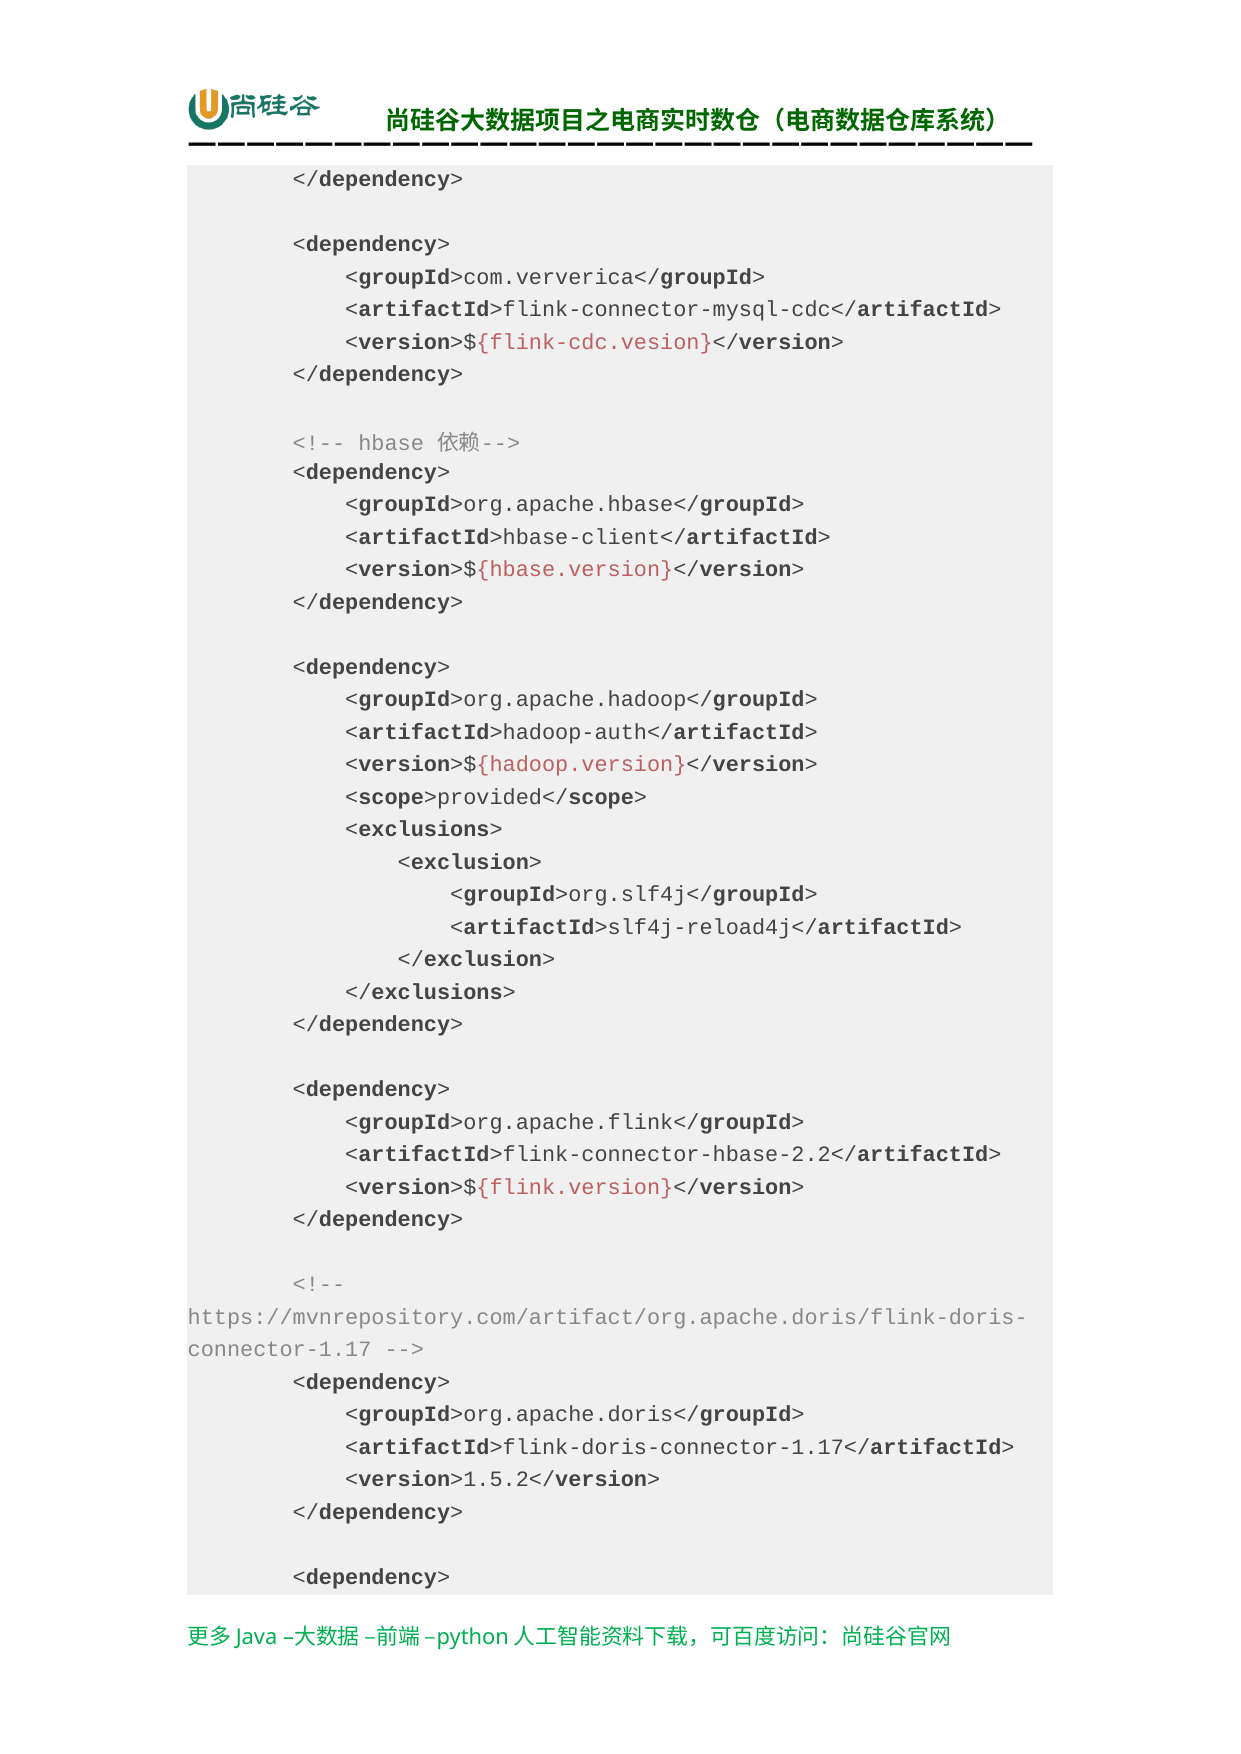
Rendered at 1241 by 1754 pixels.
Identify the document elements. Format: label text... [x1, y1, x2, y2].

text <dependency> [187, 1075, 1053, 1107]
text <dependency> [187, 230, 1053, 262]
text <version>${flink.version}</version> [187, 1172, 1053, 1205]
text <groupId>org.apache.doris</groupId> [187, 1400, 1053, 1432]
text <version>1.5.2</version> [187, 1465, 1053, 1497]
text <groupId>com.ververica</groupId> [187, 262, 1053, 295]
text <groupId>org.apache.hbase</groupId> [187, 490, 1053, 522]
text <version>${hbase.version}</version> [187, 555, 1053, 587]
text </exclusions> [187, 977, 1053, 1010]
text <!-- hbase 依赖--> [187, 425, 1053, 457]
text </dependency> [187, 1497, 1053, 1530]
text <dependency> [187, 1367, 1053, 1400]
text <artifactId>hadoop-auth</artifactId> [187, 717, 1053, 750]
text <artifactId>flink-doris-connector-1.17</artifactId> [187, 1432, 1053, 1465]
text <dependency> [187, 652, 1053, 685]
text <groupId>org.apache.hadoop</groupId> [187, 685, 1053, 717]
text <exclusion> [187, 847, 1053, 880]
text </exclusion> [187, 945, 1053, 977]
text </dependency> [187, 587, 1053, 620]
text <artifactId>flink-connector-hbase-2.2</artifactId> [187, 1140, 1053, 1172]
picture [187, 88, 320, 130]
text <scope>provided</scope> [187, 782, 1053, 815]
text </dependency> [187, 165, 1053, 197]
text <artifactId>flink-connector-mysql-cdc</artifactId> [187, 295, 1053, 327]
text <version>${hadoop.version}</version> [187, 750, 1053, 782]
text </dependency> [187, 1205, 1053, 1237]
text <version>${flink-cdc.vesion}</version> [187, 327, 1053, 360]
text <dependency> [187, 1562, 1053, 1595]
text <artifactId>slf4j-reload4j</artifactId> [187, 912, 1053, 945]
text <artifactId>hbase-client</artifactId> [187, 522, 1053, 555]
text <exclusions> [187, 815, 1053, 847]
text <!-- https://mvnrepository.com/artifact/org.apache.doris/flink-doris-connector-1.17 --> [187, 1270, 1053, 1367]
text <groupId>org.apache.flink</groupId> [187, 1107, 1053, 1140]
text </dependency> [187, 360, 1053, 392]
text <dependency> [187, 457, 1053, 490]
text <groupId>org.slf4j</groupId> [187, 880, 1053, 912]
text </dependency> [187, 1010, 1053, 1042]
